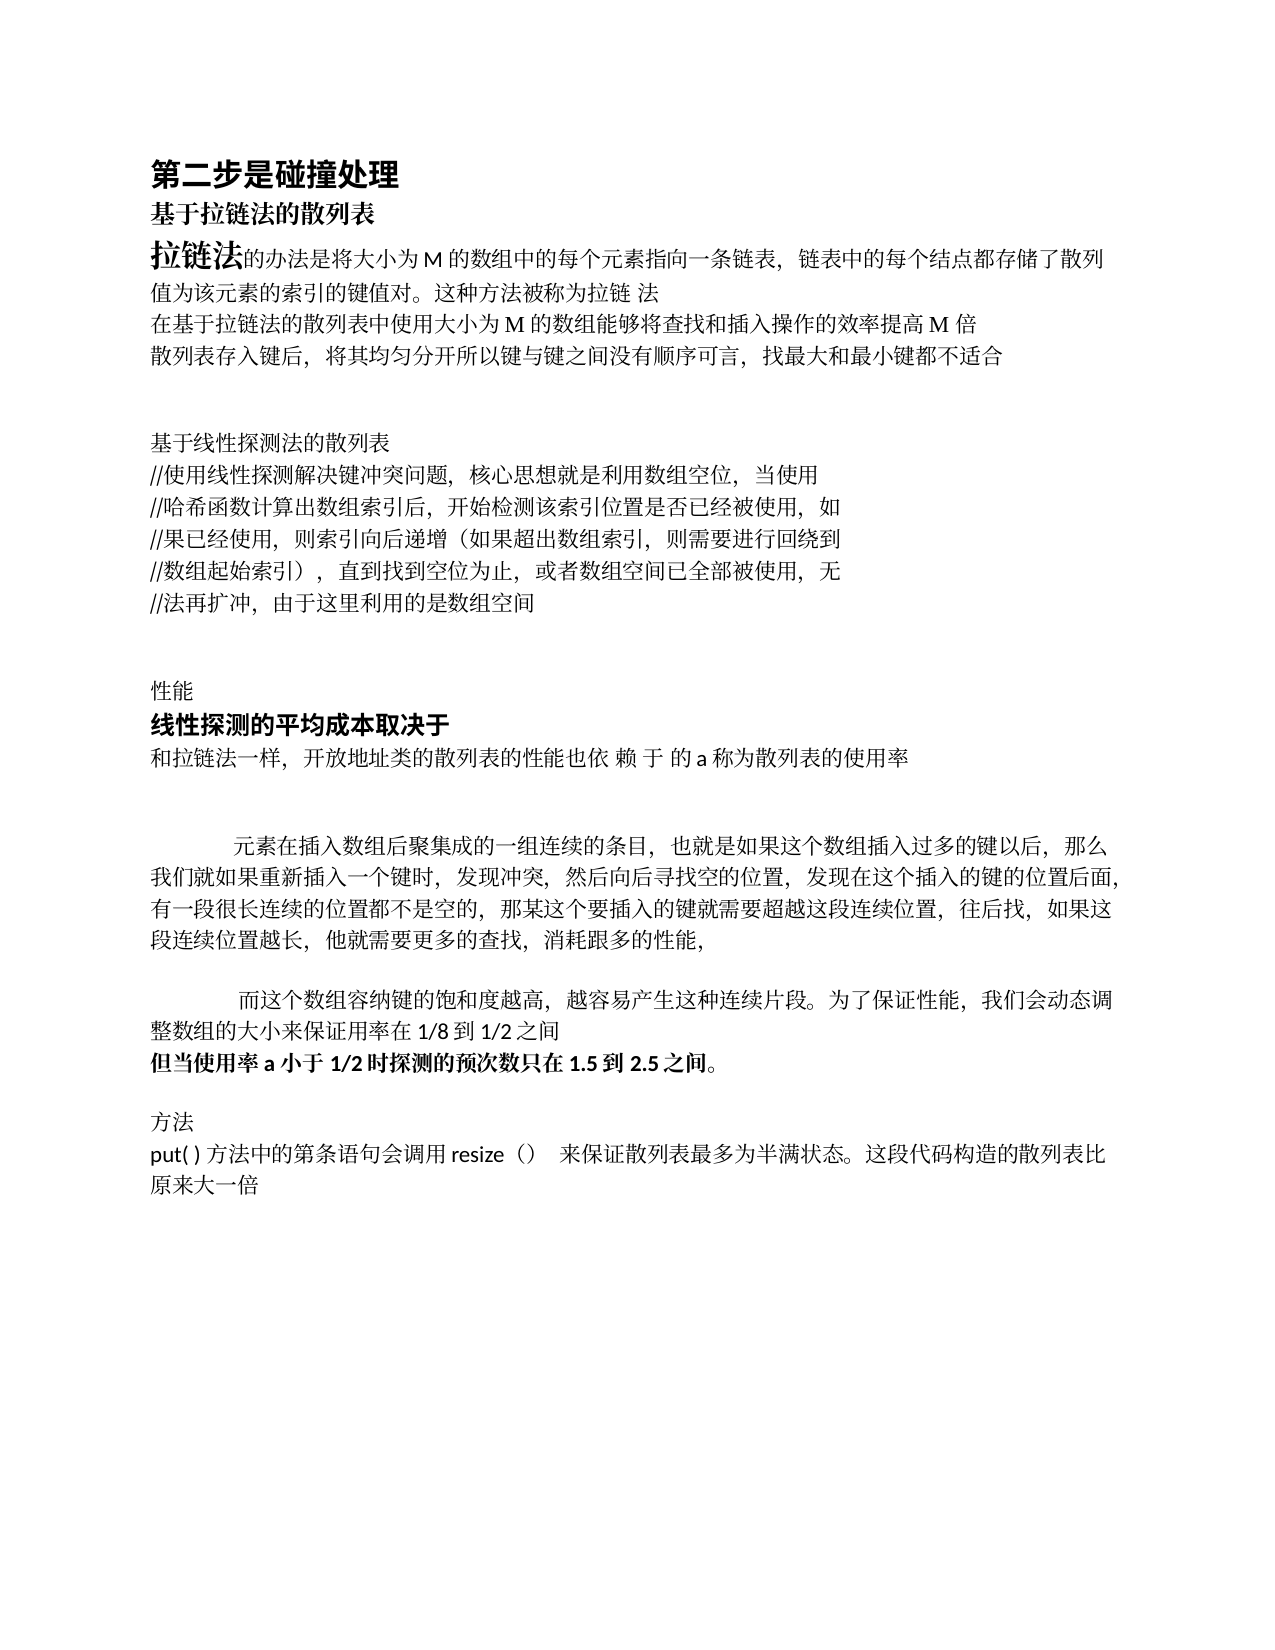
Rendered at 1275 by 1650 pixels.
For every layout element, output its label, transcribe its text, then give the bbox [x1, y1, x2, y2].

text 但当使用率a 小于 1/2时探测的预次数只在1.5到 2.5之间。 [150, 1046, 1125, 1077]
text 和拉链法一样，开放地址类的散列表的性能也依 赖 于 的a称为散列表的使用率 [150, 742, 1125, 773]
text //使用线性探测解决键冲突问题，核心思想就是利用数组空位，当使用 [150, 458, 1125, 490]
text 元素在插入数组后聚集成的一组连续的条目，也就是如果这个数组插入过多的键以后，那么我们就如果重新插入一个键时，发现冲突，然后向后寻找空的位置，发现在这个插入的键的位置后面，有一段很长连续的位置都不是空的，那某这个要插入的键就需要超越这段连续位置，往后找，如果这段连续位置越长，他就需要更多的查找，消耗跟多的性能， [150, 829, 1125, 955]
text //法再扩冲，由于这里利用的是数组空间 [150, 586, 1125, 618]
text //果已经使用，则索引向后递增（如果超出数组索引，则需要进行回绕到 [150, 522, 1125, 554]
text 方法 [150, 1105, 1125, 1137]
text 性能 [150, 674, 1125, 705]
text //哈希函数计算出数组索引后，开始检测该索引位置是否已经被使用，如 [150, 490, 1125, 522]
text 在基于拉链法的散列表中使用大小为M 的数组能够将查找和插入操作的效率提高M 倍 [150, 307, 1125, 339]
text 而这个数组容纳键的饱和度越高，越容易产生这种连续片段。为了保证性能，我们会动态调整数组的大小来保证用率在1/8到1/2之间 [150, 983, 1125, 1046]
text //数组起始索引），直到找到空位为止，或者数组空间已全部被使用，无 [150, 554, 1125, 586]
text 基于线性探测法的散列表 [150, 426, 1125, 458]
text 散列表存入键后，将其均匀分开所以键与键之间没有顺序可言，找最大和最小键都不适合 [150, 339, 1125, 370]
text 拉链法的办法是将大小为M 的数组中的每个元素指向一条链表，链表中的每个结点都存储了散列值为该元素的索引的键值对。这种方法被称为拉链 法 [150, 231, 1125, 307]
text put( ) 方法中的第条语句会调用resize（） 来保证散列表最多为半满状态。这段代码构造的散列表比原来大一倍 [150, 1137, 1125, 1200]
